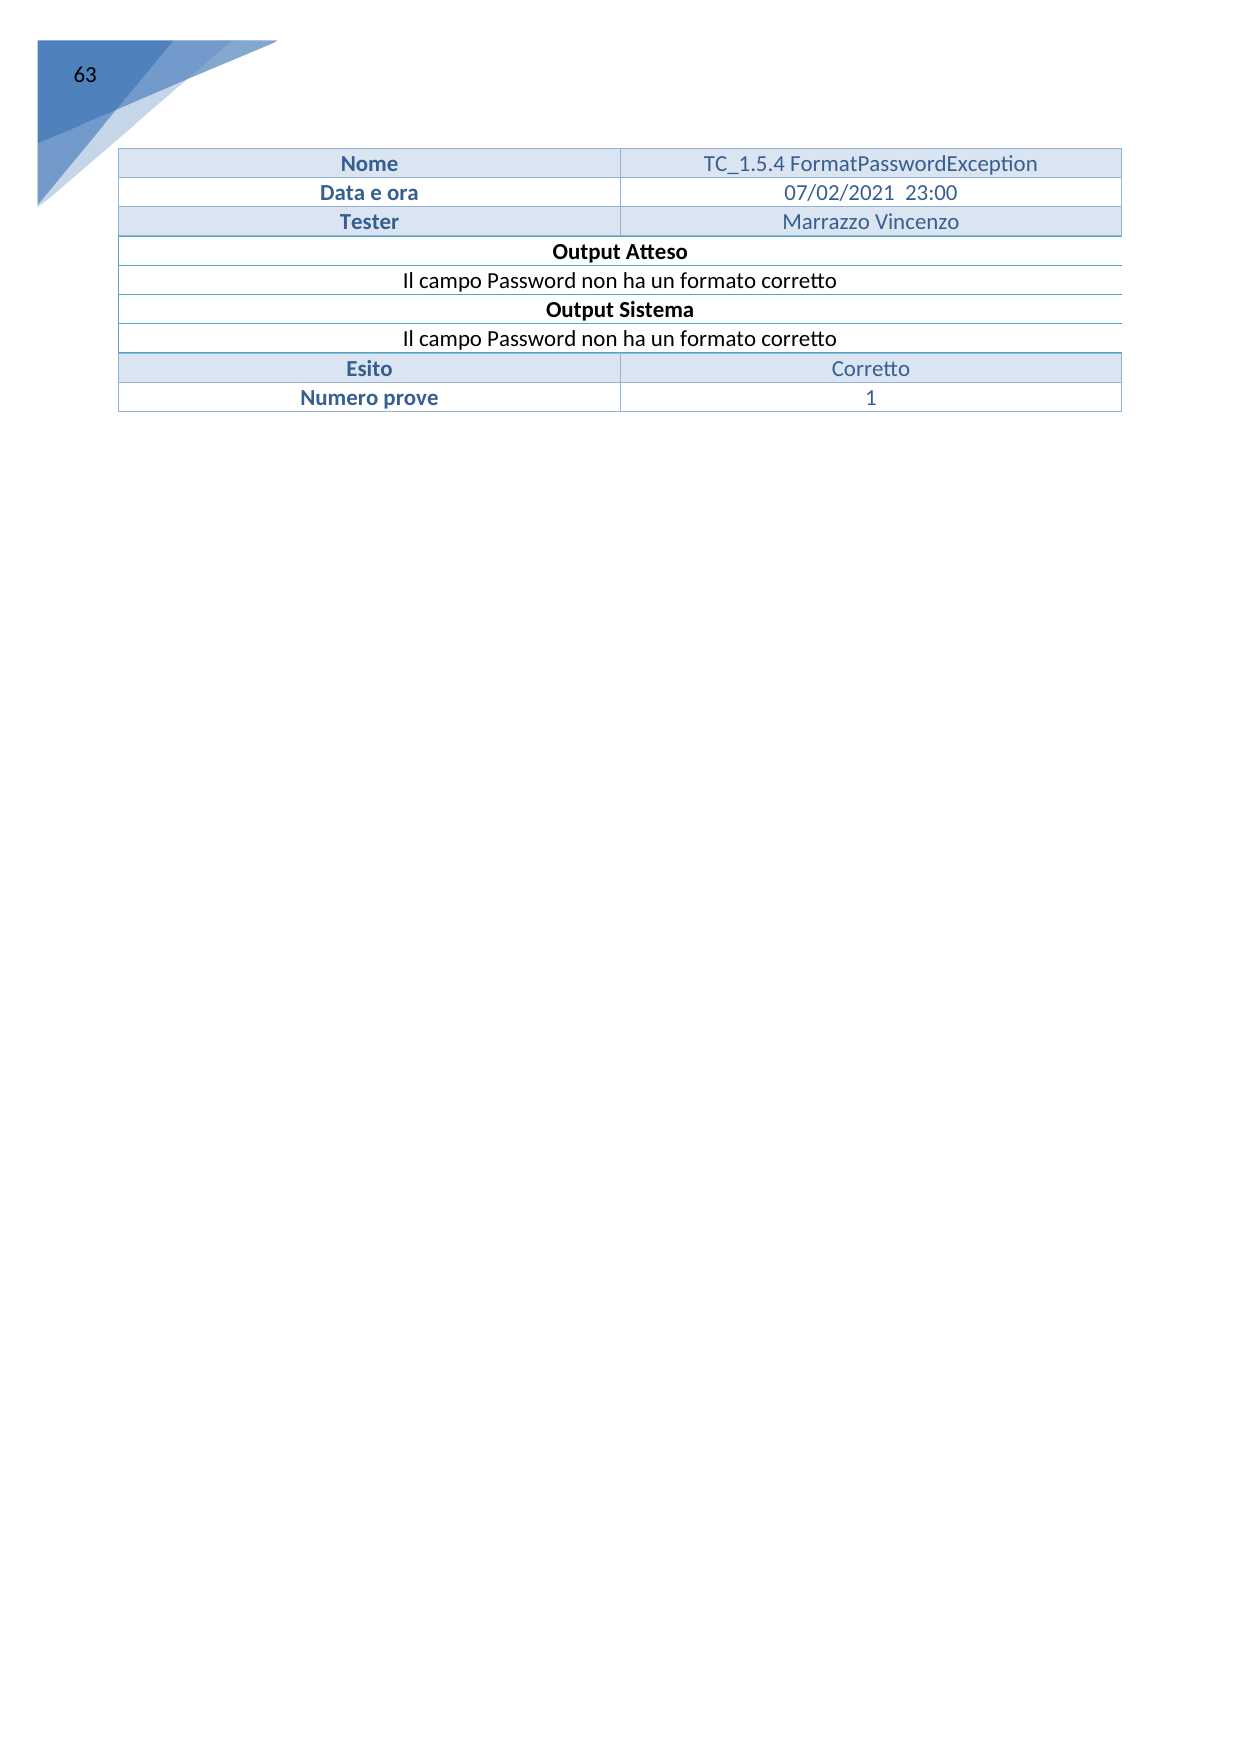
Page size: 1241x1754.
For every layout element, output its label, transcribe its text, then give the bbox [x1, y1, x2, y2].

table_header Esito [119, 354, 620, 382]
table_cell 07/02/2021 23:00 [621, 178, 1121, 206]
picture [37, 40, 279, 209]
table_cell Marrazzo Vincenzo [621, 207, 1121, 235]
table_header Corretto [621, 354, 1121, 382]
table_header Output Atteso [119, 237, 1122, 265]
table_cell Numero prove [119, 383, 620, 411]
table_cell Output Sistema [119, 295, 1122, 323]
table_cell 1 [621, 383, 1121, 411]
table_cell Il campo Password non ha un formato corretto [119, 266, 1122, 294]
table_cell Il campo Password non ha un formato corretto [119, 324, 1122, 352]
table_cell Data e ora [119, 178, 620, 206]
table_header TC_1.5.4 FormatPasswordException [621, 149, 1121, 177]
table_header Nome [119, 149, 620, 177]
table_cell Tester [119, 207, 620, 235]
